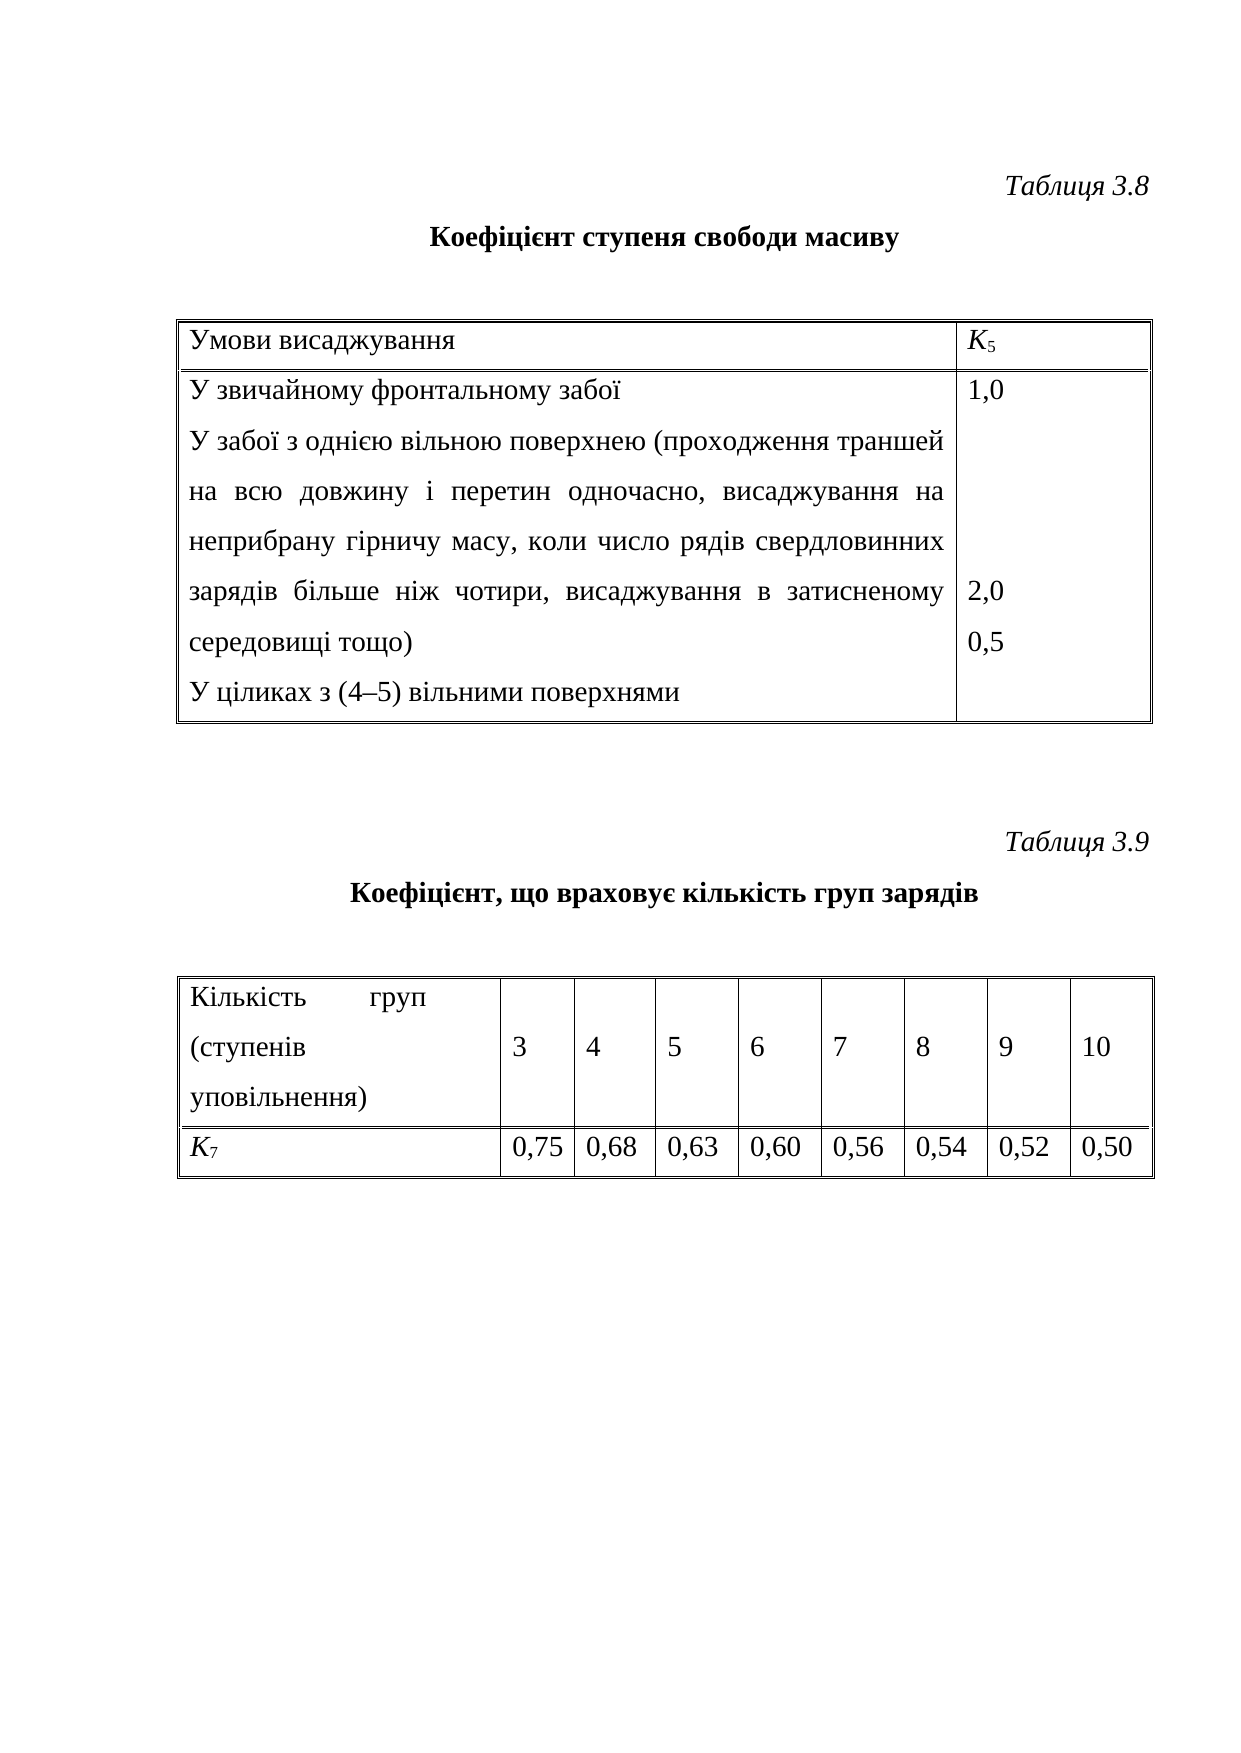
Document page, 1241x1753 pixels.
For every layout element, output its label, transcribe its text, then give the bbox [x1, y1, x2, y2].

table_header K5 [957, 323, 1150, 369]
table_header 10 [1071, 979, 1152, 1126]
table_cell 0,68 [575, 1129, 655, 1176]
table_header Кількість груп (ступенів уповільнення) [180, 979, 500, 1126]
table_cell 0,60 [739, 1129, 821, 1176]
table_header 5 [656, 979, 738, 1126]
table_cell 0,54 [905, 1129, 987, 1176]
table_cell 0,50 [1071, 1126, 1153, 1176]
table_cell 1,0 2,0 0,5 [957, 369, 1152, 721]
table_cell 0,56 [822, 1129, 904, 1176]
table_header 9 [988, 979, 1070, 1126]
table_cell 0,52 [988, 1129, 1070, 1176]
text Таблиця 3.8 [177, 168, 1152, 202]
table_header 7 [822, 979, 904, 1126]
table_cell К7 [179, 1126, 500, 1176]
table_header 8 [905, 979, 987, 1126]
table_header 6 [739, 979, 821, 1126]
table_cell 0,75 [501, 1129, 574, 1176]
text Коефіцієнт ступеня свободи масиву [177, 219, 1152, 252]
text Таблиця 3.9 [177, 824, 1152, 858]
table_header Умови висаджування [179, 323, 956, 369]
table_header 3 [501, 979, 574, 1126]
table_cell У звичайному фронтальному забої У забої з однією вільною поверхнею (проходження траншей на всю довжину і перетин одночасно, висаджування на неприбрану гірничу масу, коли число рядів свердловинних зарядів більше ніж чотири, висаджування в затисненому середовищі тощо) У ціликах з (4–5) вільними поверхнями [177, 369, 956, 721]
text Коефіцієнт, що враховує кількість груп зарядів [177, 875, 1152, 908]
table_header 4 [575, 979, 655, 1126]
table_cell 0,63 [656, 1129, 738, 1176]
